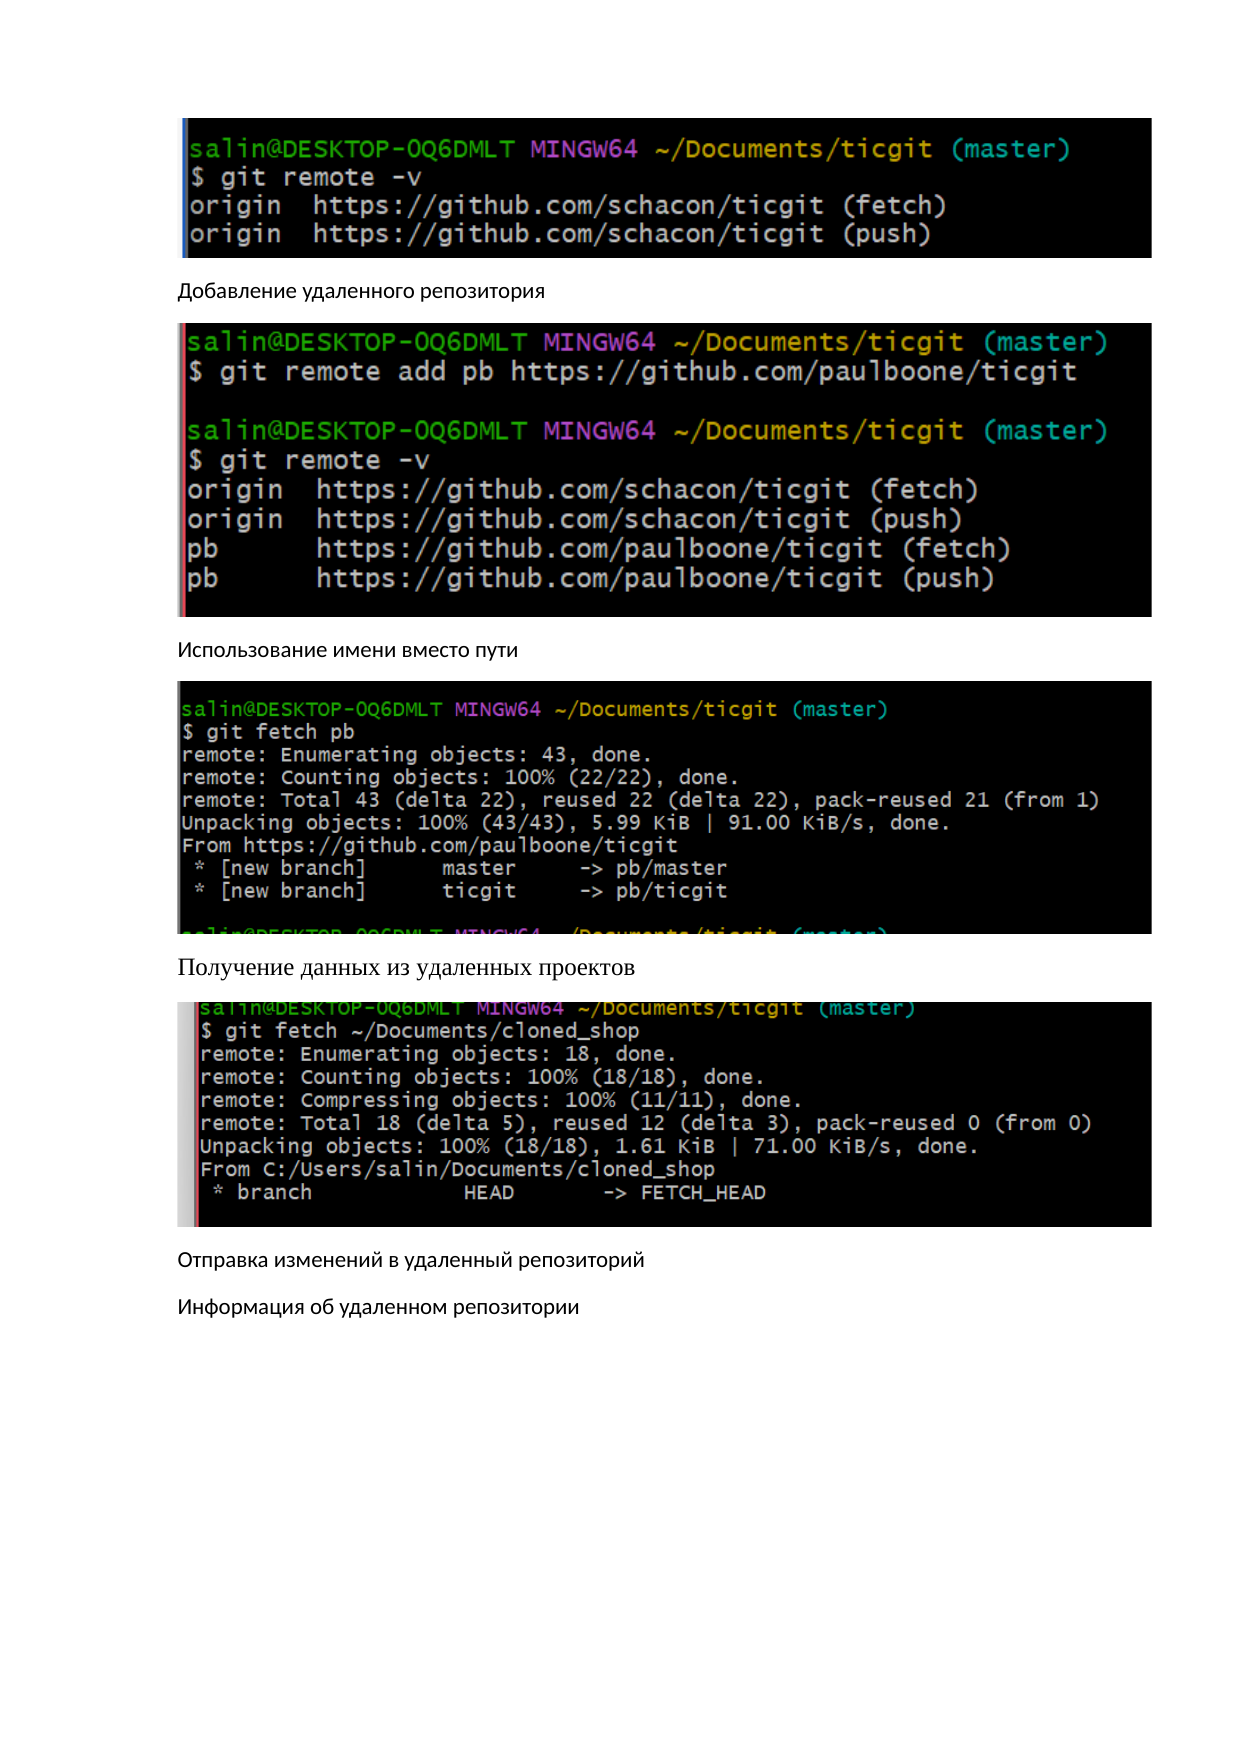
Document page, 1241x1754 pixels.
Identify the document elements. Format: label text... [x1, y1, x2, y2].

text Использование имени вместо пути [177, 635, 1152, 663]
text Информация об удаленном репозитории [177, 1292, 1152, 1320]
text Получение данных из удаленных проектов [177, 952, 1152, 981]
picture [177, 681, 1152, 934]
picture [177, 323, 1152, 617]
text Отправка изменений в удаленный репозиторий [177, 1245, 1152, 1273]
picture [177, 1002, 1152, 1227]
text Добавление удаленного репозитория [177, 276, 1152, 304]
picture [177, 118, 1152, 258]
